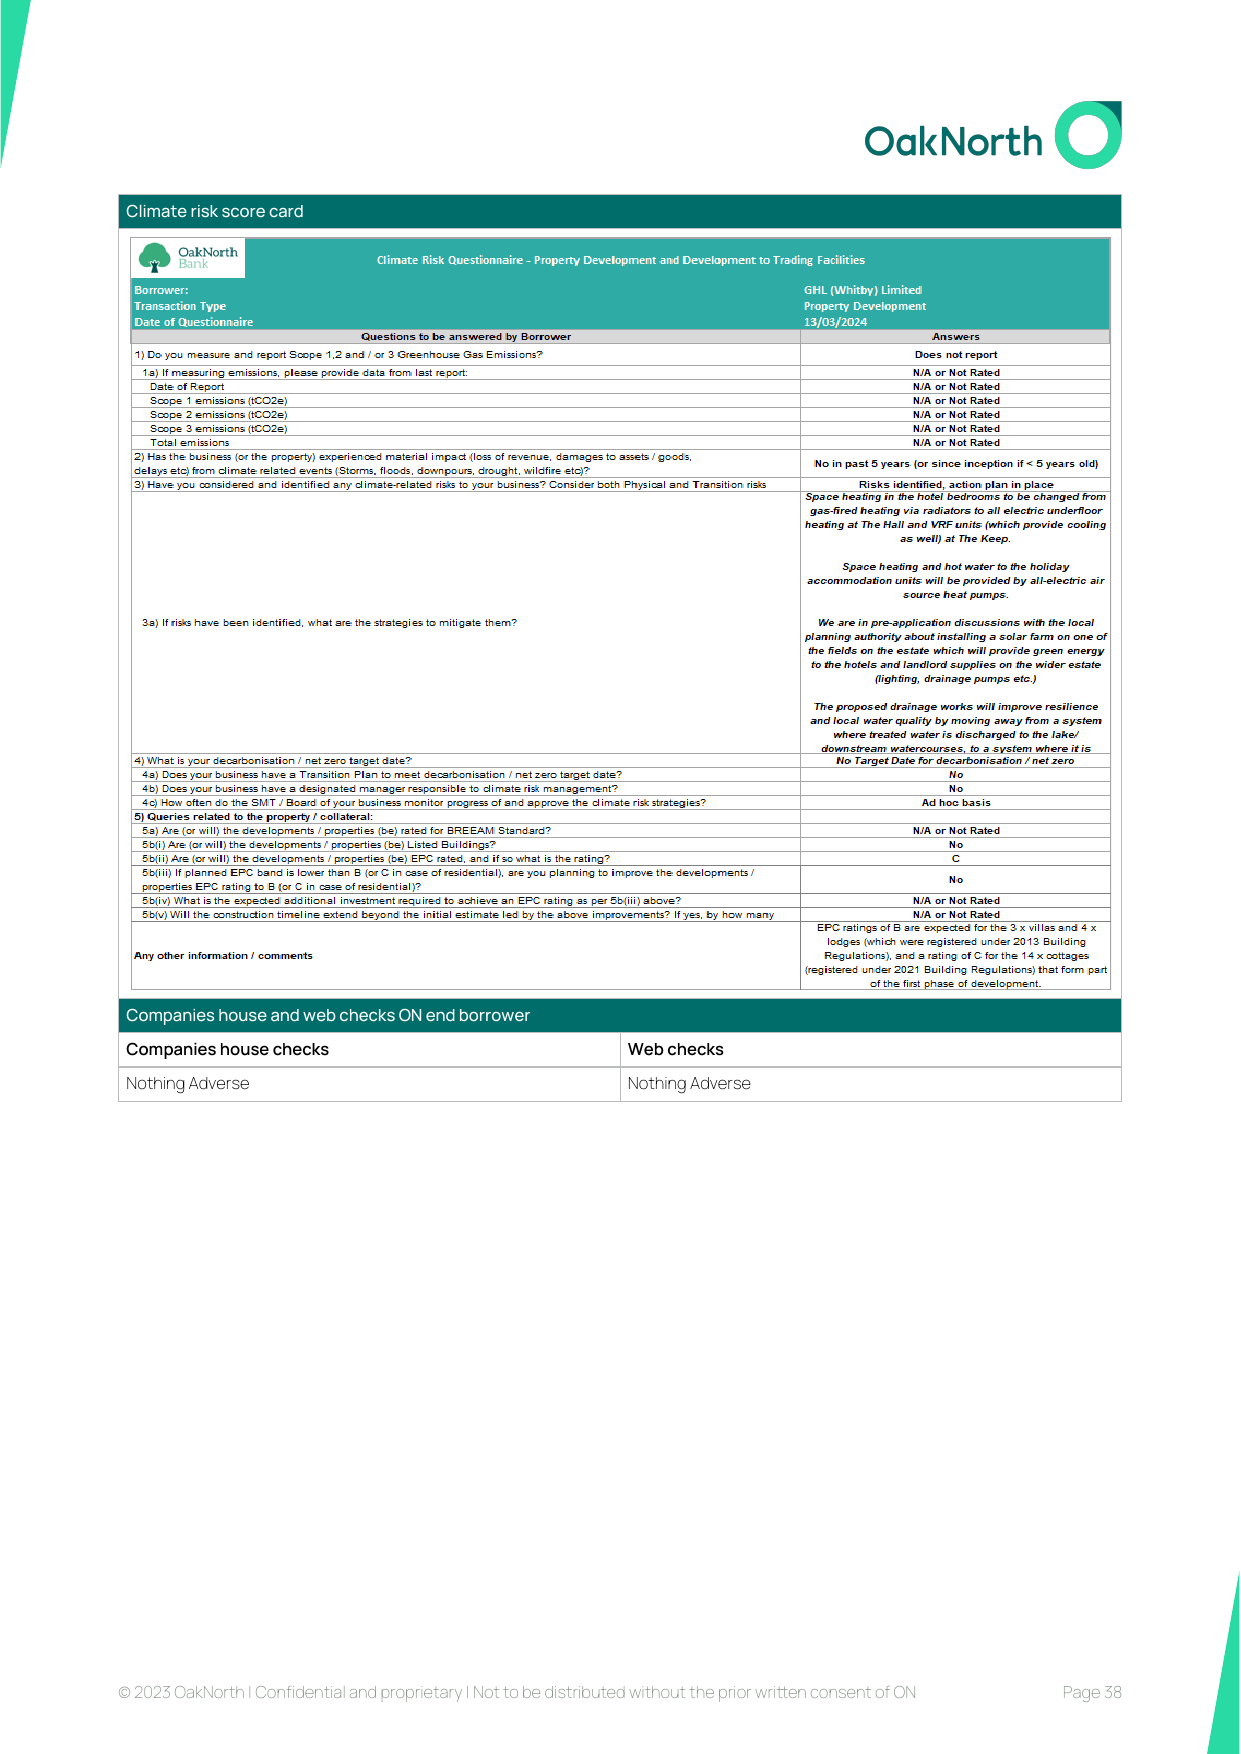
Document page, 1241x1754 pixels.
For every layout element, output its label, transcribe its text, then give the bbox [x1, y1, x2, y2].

picture [838, 89, 1123, 180]
table_cell Nothing Adverse [621, 1068, 1121, 1101]
table_cell Companies house and web checks ON end borrower [119, 999, 1121, 1032]
picture [126, 233, 1112, 992]
table_header Climate risk score card [119, 195, 1121, 228]
table_cell Nothing Adverse [119, 1068, 620, 1101]
table_cell Web checks [621, 1033, 1121, 1066]
table_cell [119, 229, 1121, 998]
table_cell Companies house checks [119, 1033, 620, 1066]
